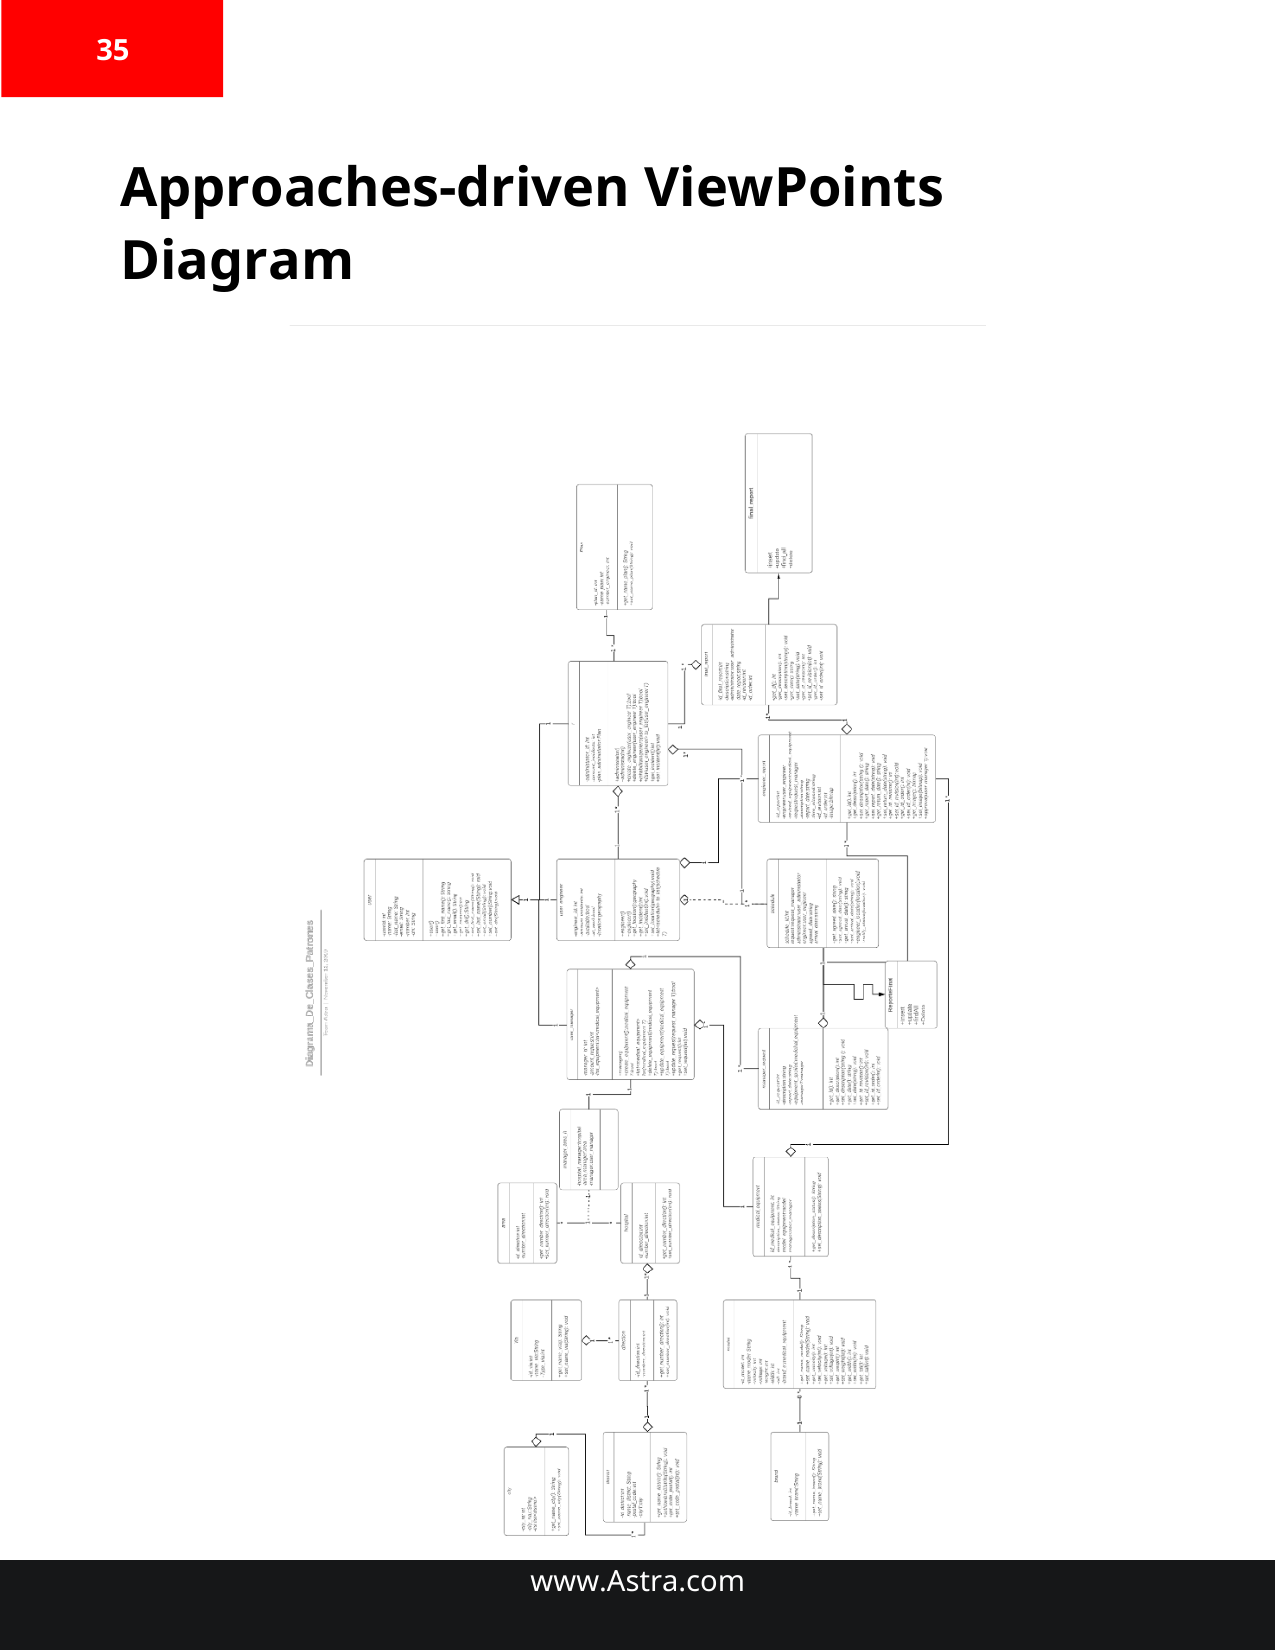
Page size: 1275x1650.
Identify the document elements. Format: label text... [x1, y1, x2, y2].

subtitle Approaches-driven ViewPoints Diagram [120, 148, 1155, 296]
picture [290, 326, 986, 1548]
